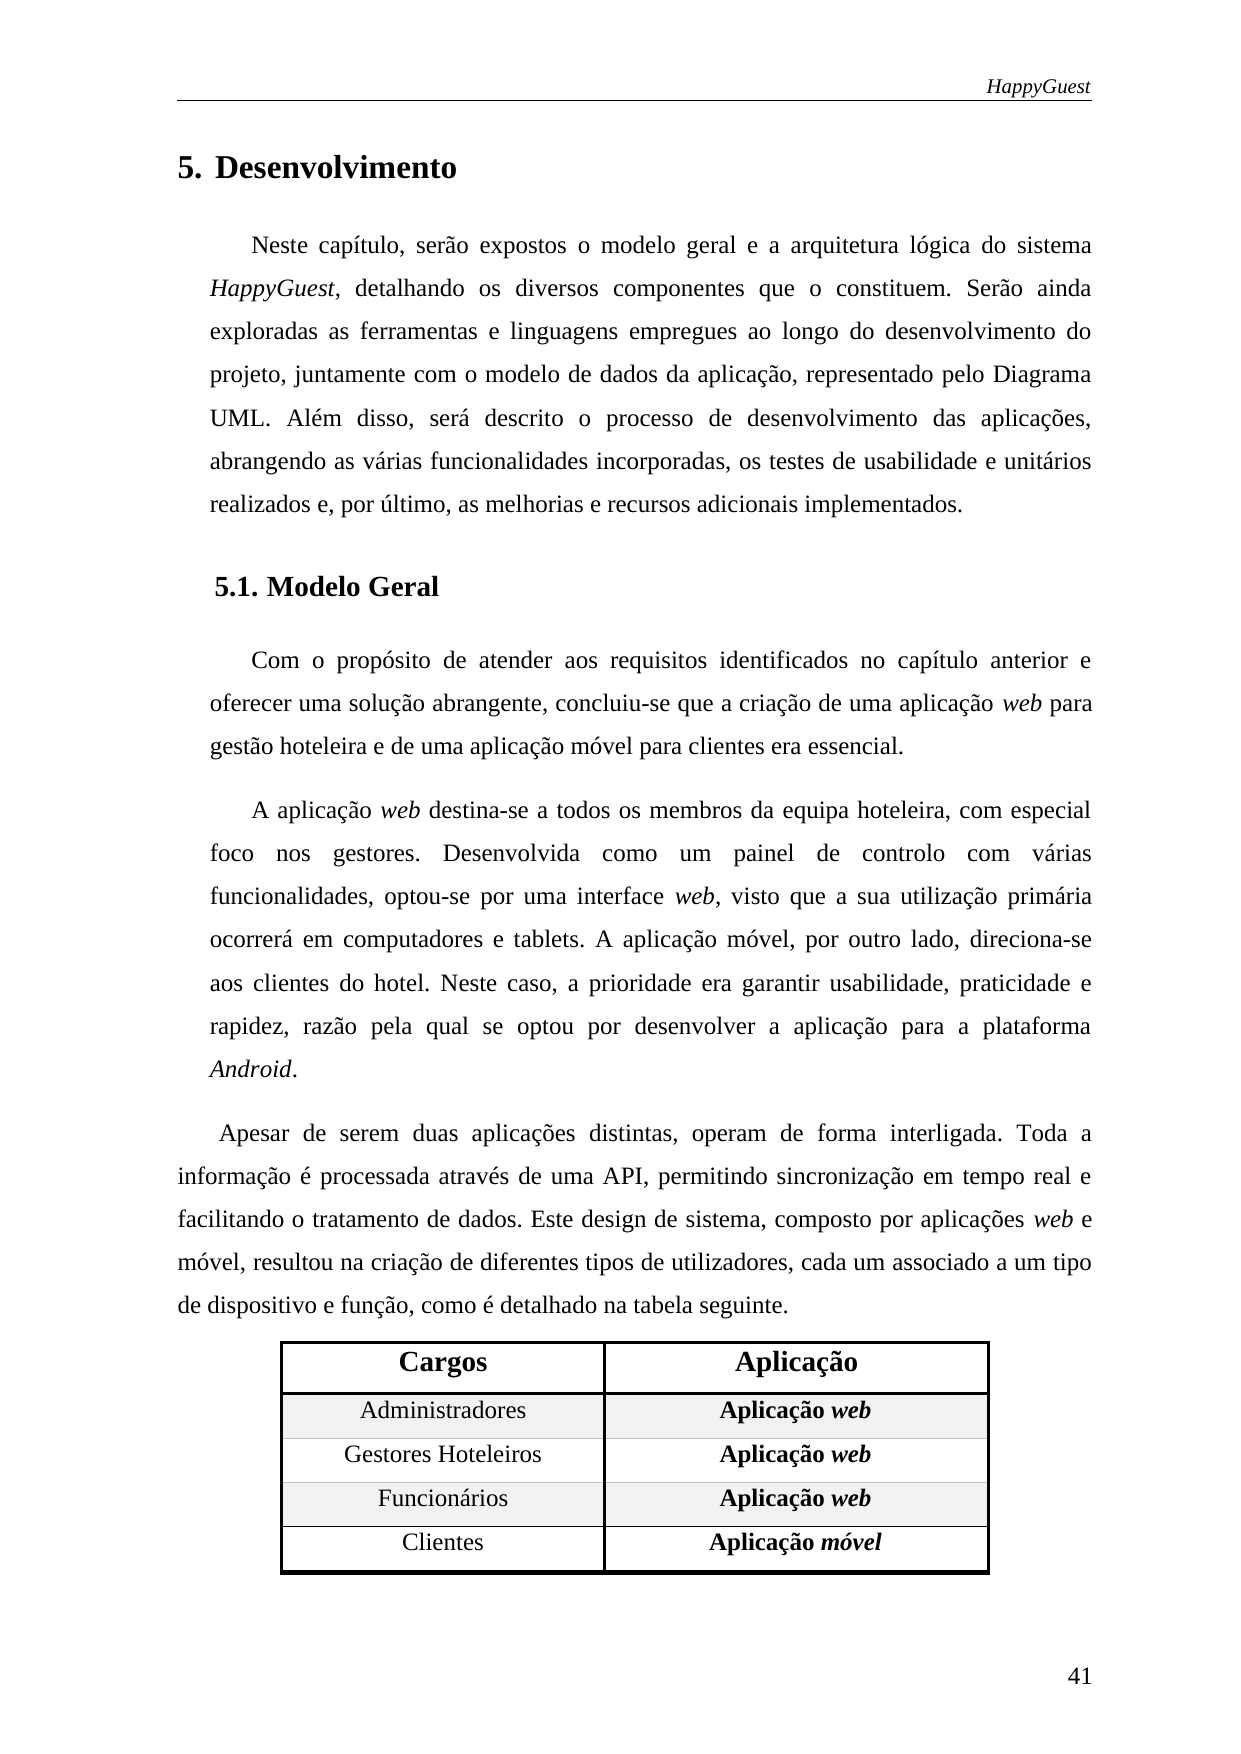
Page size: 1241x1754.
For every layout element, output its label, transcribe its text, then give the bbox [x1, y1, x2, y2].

subtitle Desenvolvimento [177, 148, 1092, 186]
subtitle Modelo Geral [214, 569, 1092, 603]
table_cell Administradores [283, 1395, 603, 1438]
table_header Aplicação [606, 1344, 987, 1392]
table_cell Aplicação web [606, 1439, 987, 1482]
table_header Cargos [283, 1344, 603, 1392]
text A aplicação web destina-se a todos os membros da equipa hoteleira, com especial foco nos gestores. Desenvolvida como um painel de controlo com várias funcionalidades, optou-se por uma interface web, visto que a sua utilização primária ocorrerá em computadores e tablets. A aplicação móvel, por outro lado, direciona-se aos clientes do hotel. Neste caso, a prioridade era garantir usabilidade, praticidade e rapidez, razão pela qual se optou por desenvolver a aplicação para a plataforma Android. [209, 795, 1092, 1083]
table_cell Aplicação móvel [606, 1527, 987, 1570]
table_cell Gestores Hoteleiros [283, 1439, 603, 1482]
text Apesar de serem duas aplicações distintas, operam de forma interligada. Toda a informação é processada através de uma API, permitindo sincronização em tempo real e facilitando o tratamento de dados. Este design de sistema, composto por aplicações web e móvel, resultou na criação de diferentes tipos de utilizadores, cada um associado a um tipo de dispositivo e função, como é detalhado na tabela seguinte. [177, 1118, 1092, 1319]
table_cell Clientes [283, 1527, 603, 1570]
table_cell Funcionários [283, 1483, 603, 1526]
table_cell Aplicação web [606, 1483, 987, 1526]
table_cell Aplicação web [606, 1395, 987, 1438]
text Neste capítulo, serão expostos o modelo geral e a arquitetura lógica do sistema HappyGuest, detalhando os diversos componentes que o constituem. Serão ainda exploradas as ferramentas e linguagens empregues ao longo do desenvolvimento do projeto, juntamente com o modelo de dados da aplicação, representado pelo Diagrama UML. Além disso, será descrito o processo de desenvolvimento das aplicações, abrangendo as várias funcionalidades incorporadas, os testes de usabilidade e unitários realizados e, por último, as melhorias e recursos adicionais implementados. [209, 230, 1092, 518]
text Com o propósito de atender aos requisitos identificados no capítulo anterior e oferecer uma solução abrangente, concluiu-se que a criação de uma aplicação web para gestão hoteleira e de uma aplicação móvel para clientes era essencial. [209, 645, 1092, 760]
